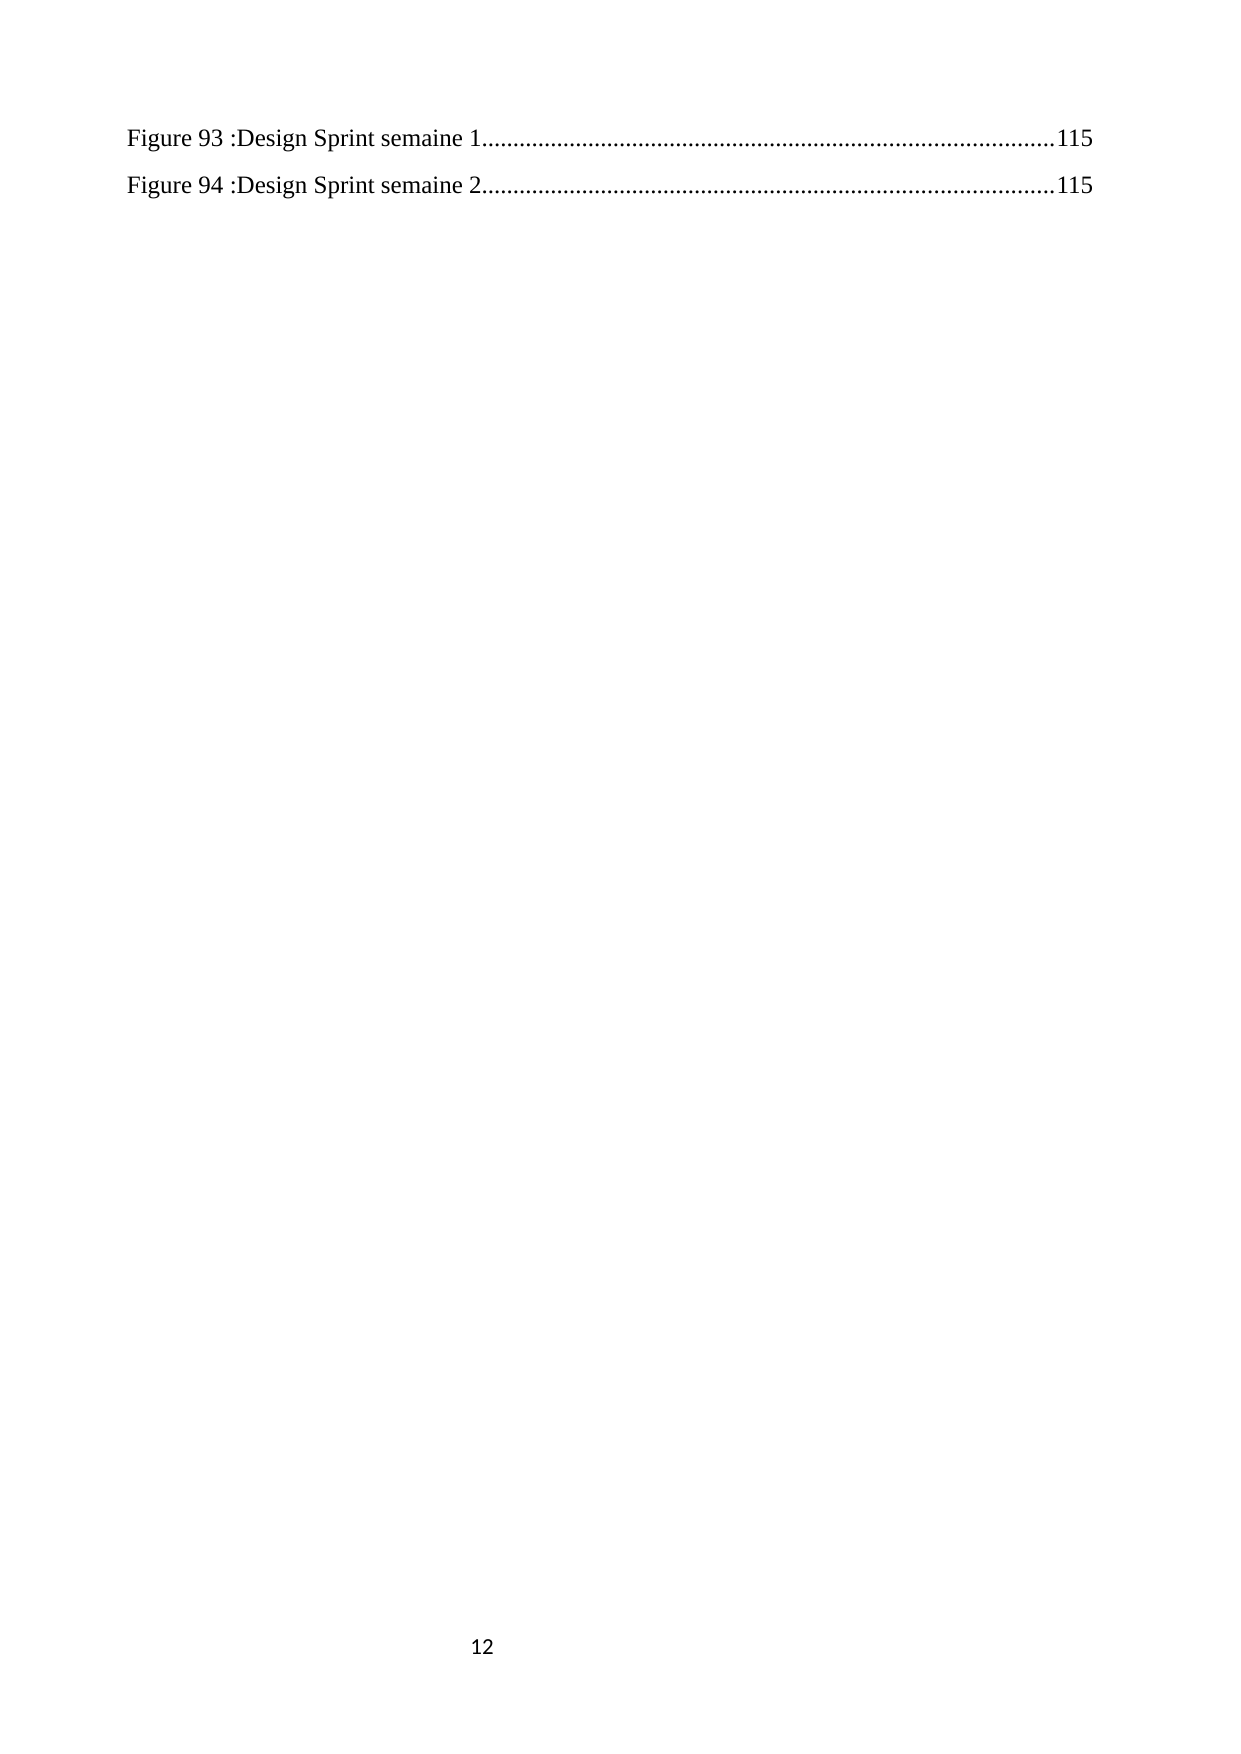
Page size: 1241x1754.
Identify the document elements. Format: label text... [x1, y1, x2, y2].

text Figure 93 :Design Sprint semaine 1 115 [127, 123, 1093, 151]
text Figure 94 :Design Sprint semaine 2 115 [127, 170, 1093, 199]
